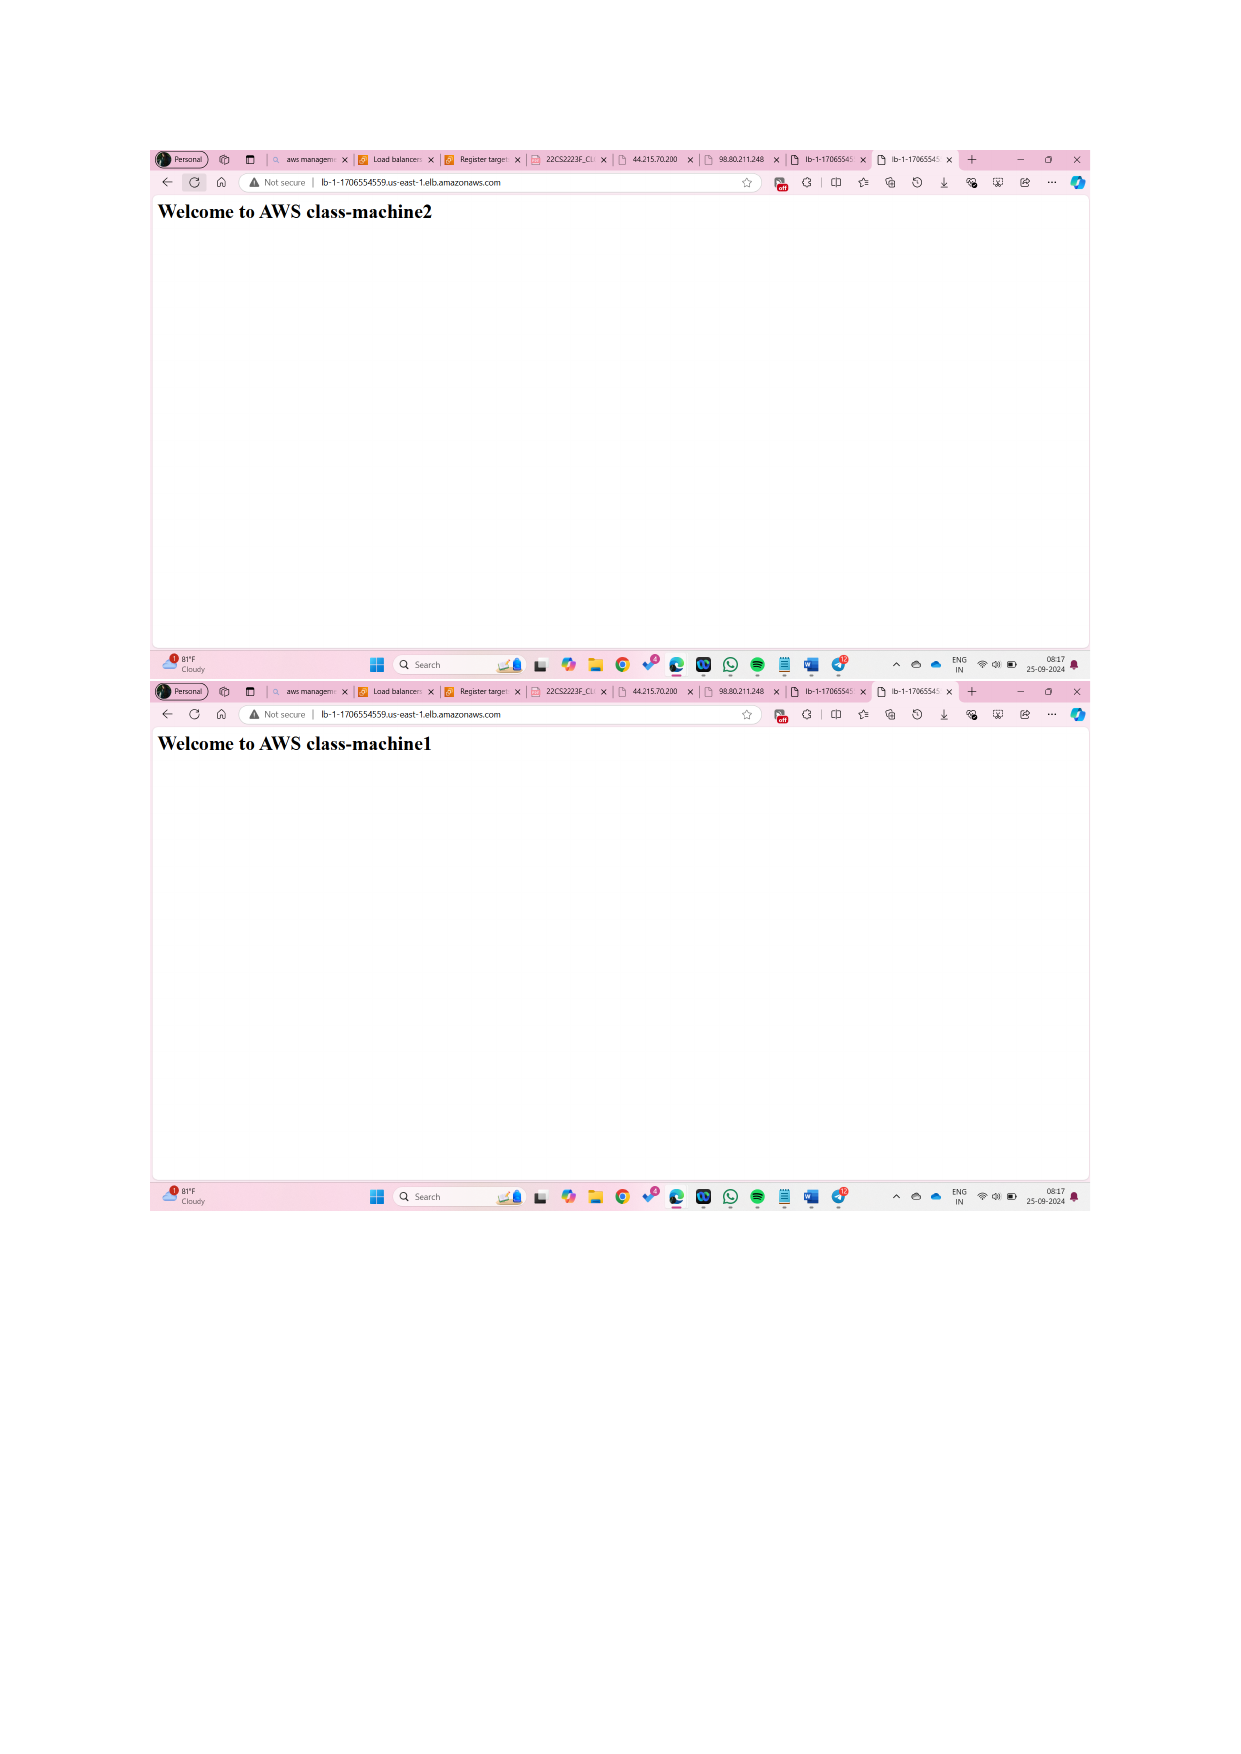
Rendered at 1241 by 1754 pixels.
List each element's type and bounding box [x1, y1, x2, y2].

picture [150, 150, 1091, 679]
picture [150, 681, 1091, 1211]
